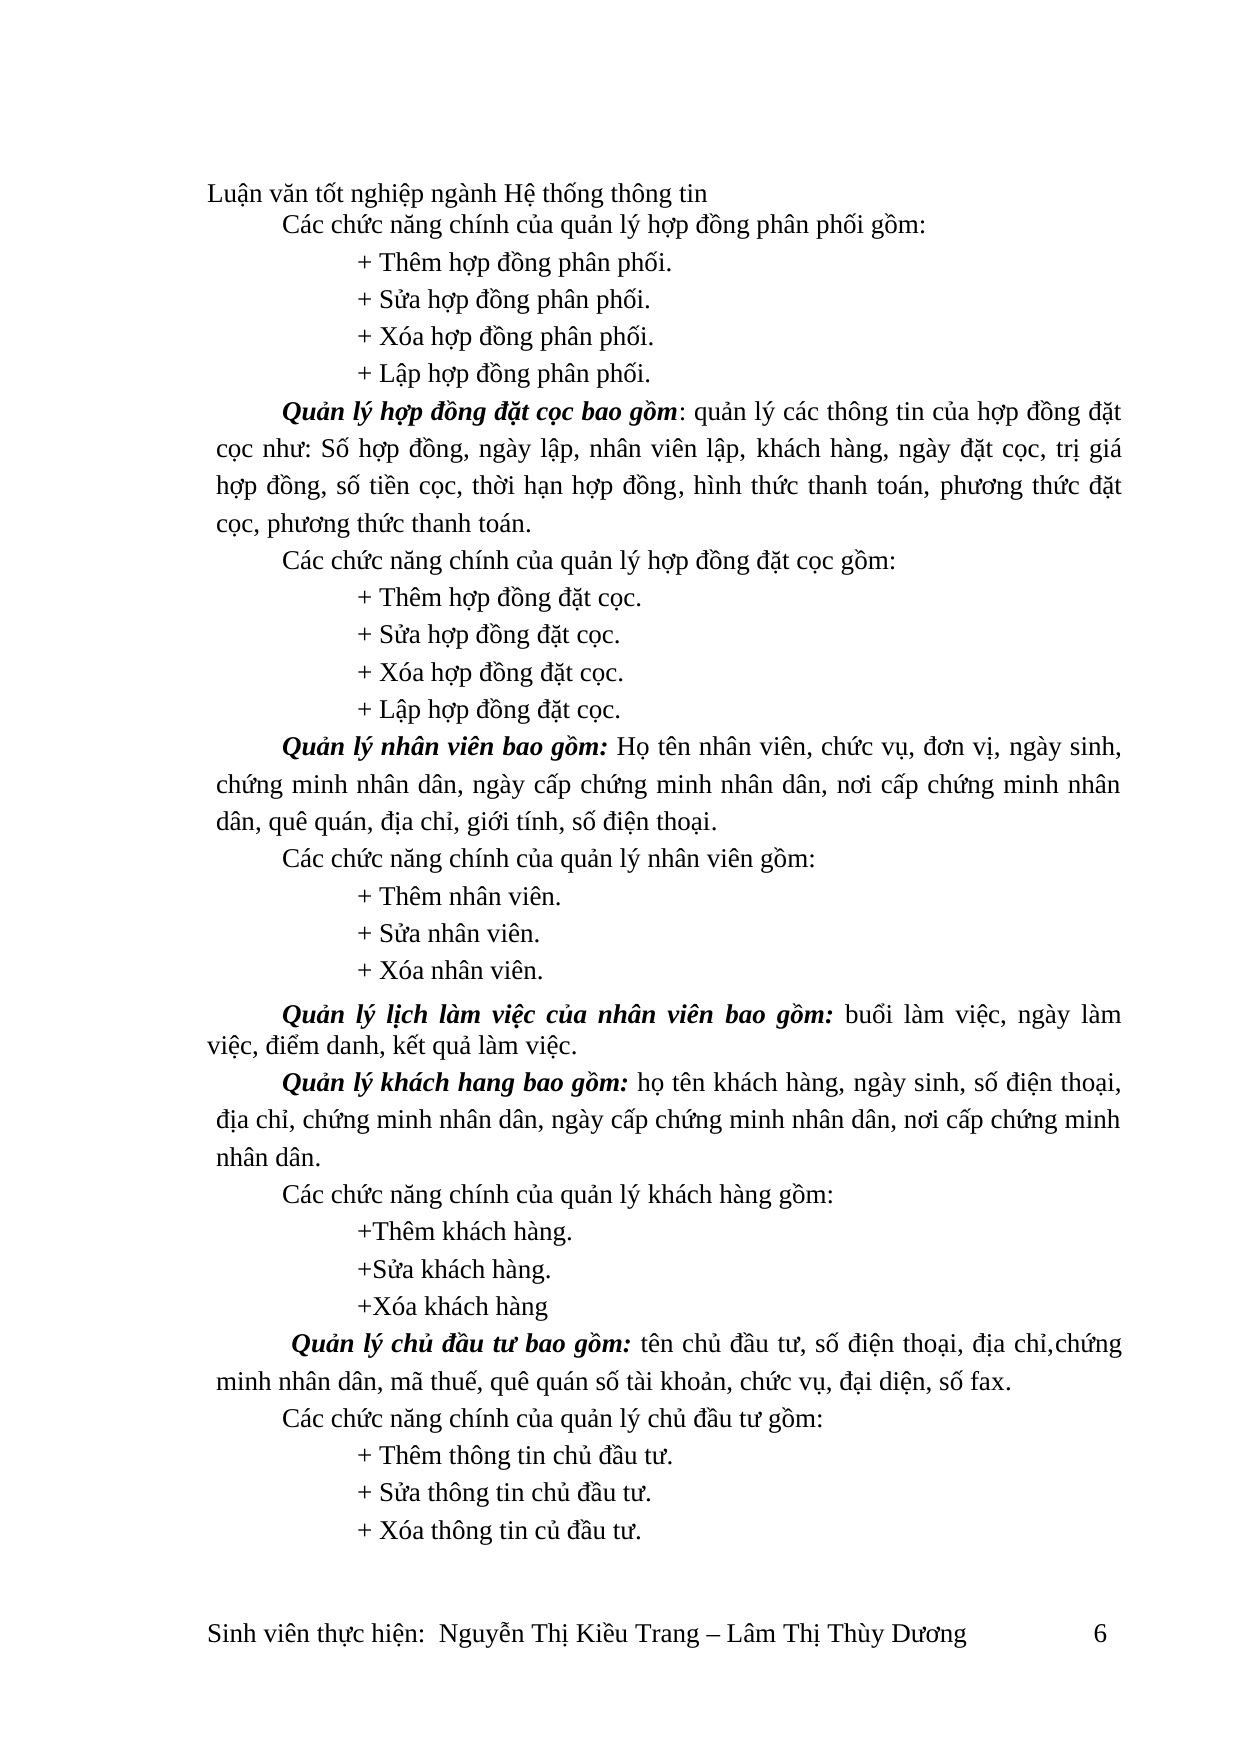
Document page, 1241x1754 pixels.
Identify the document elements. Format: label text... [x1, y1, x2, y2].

list + Xóa hợp đồng phân phối. [216, 320, 1122, 351]
list Các chức năng chính của quản lý chủ đầu tư gồm: [216, 1402, 1122, 1433]
text Quản lý lịch làm việc của nhân viên bao gồm: buổi làm việc, ngày làm việc, điểm danh, kết quả làm việc. [207, 998, 1122, 1060]
list + Thêm nhân viên. [216, 879, 1122, 911]
list + Sửa nhân viên. [216, 917, 1122, 948]
list Các chức năng chính của quản lý nhân viên gồm: [216, 842, 1122, 873]
list + Sửa hợp đồng phân phối. [216, 283, 1122, 314]
list Các chức năng chính của quản lý hợp đồng đặt cọc gồm: [216, 544, 1122, 575]
list + Xóa nhân viên. [216, 954, 1122, 985]
list +Sửa khách hàng. [216, 1253, 1122, 1284]
list + Sửa hợp đồng đặt cọc. [216, 618, 1122, 650]
list Các chức năng chính của quản lý hợp đồng phân phối gồm: [216, 208, 1122, 239]
list + Thêm hợp đồng đặt cọc. [216, 581, 1122, 612]
list Quản lý khách hang bao gồm: họ tên khách hàng, ngày sinh, số điện thoại, địa chỉ, chứng minh nhân dân, ngày cấp chứng minh nhân dân, nơi cấp chứng minh nhân dân. [216, 1066, 1122, 1172]
list + Xóa thông tin củ đầu tư. [216, 1514, 1122, 1545]
list Quản lý nhân viên bao gồm: Họ tên nhân viên, chức vụ, đơn vị, ngày sinh, chứng minh nhân dân, ngày cấp chứng minh nhân dân, nơi cấp chứng minh nhân dân, quê quán, địa chỉ, giới tính, số điện thoại. [216, 730, 1122, 836]
list Quản lý hợp đồng đặt cọc bao gồm: quản lý các thông tin của hợp đồng đặt cọc như: Số hợp đồng, ngày lập, nhân viên lập, khách hàng, ngày đặt cọc, trị giá hợp đồng, số tiền cọc, thời hạn hợp đồng, hình thức thanh toán, phương thức đặt cọc, phương thức thanh toán. [216, 395, 1122, 538]
list + Thêm thông tin chủ đầu tư. [216, 1439, 1122, 1470]
list Các chức năng chính của quản lý khách hàng gồm: [216, 1178, 1122, 1209]
list + Sửa thông tin chủ đầu tư. [216, 1476, 1122, 1508]
list +Xóa khách hàng [216, 1290, 1122, 1321]
list + Xóa hợp đồng đặt cọc. [216, 656, 1122, 687]
list Quản lý chủ đầu tư bao gồm: tên chủ đầu tư, số điện thoại, địa chỉ,chứng minh nhân dân, mã thuế, quê quán số tài khoản, chức vụ, đại diện, số fax. [216, 1327, 1122, 1396]
list + Lập hợp đồng phân phối. [216, 357, 1122, 389]
list + Thêm hợp đồng phân phối. [216, 246, 1122, 277]
list +Thêm khách hàng. [216, 1215, 1122, 1247]
list + Lập hợp đồng đặt cọc. [216, 693, 1122, 724]
